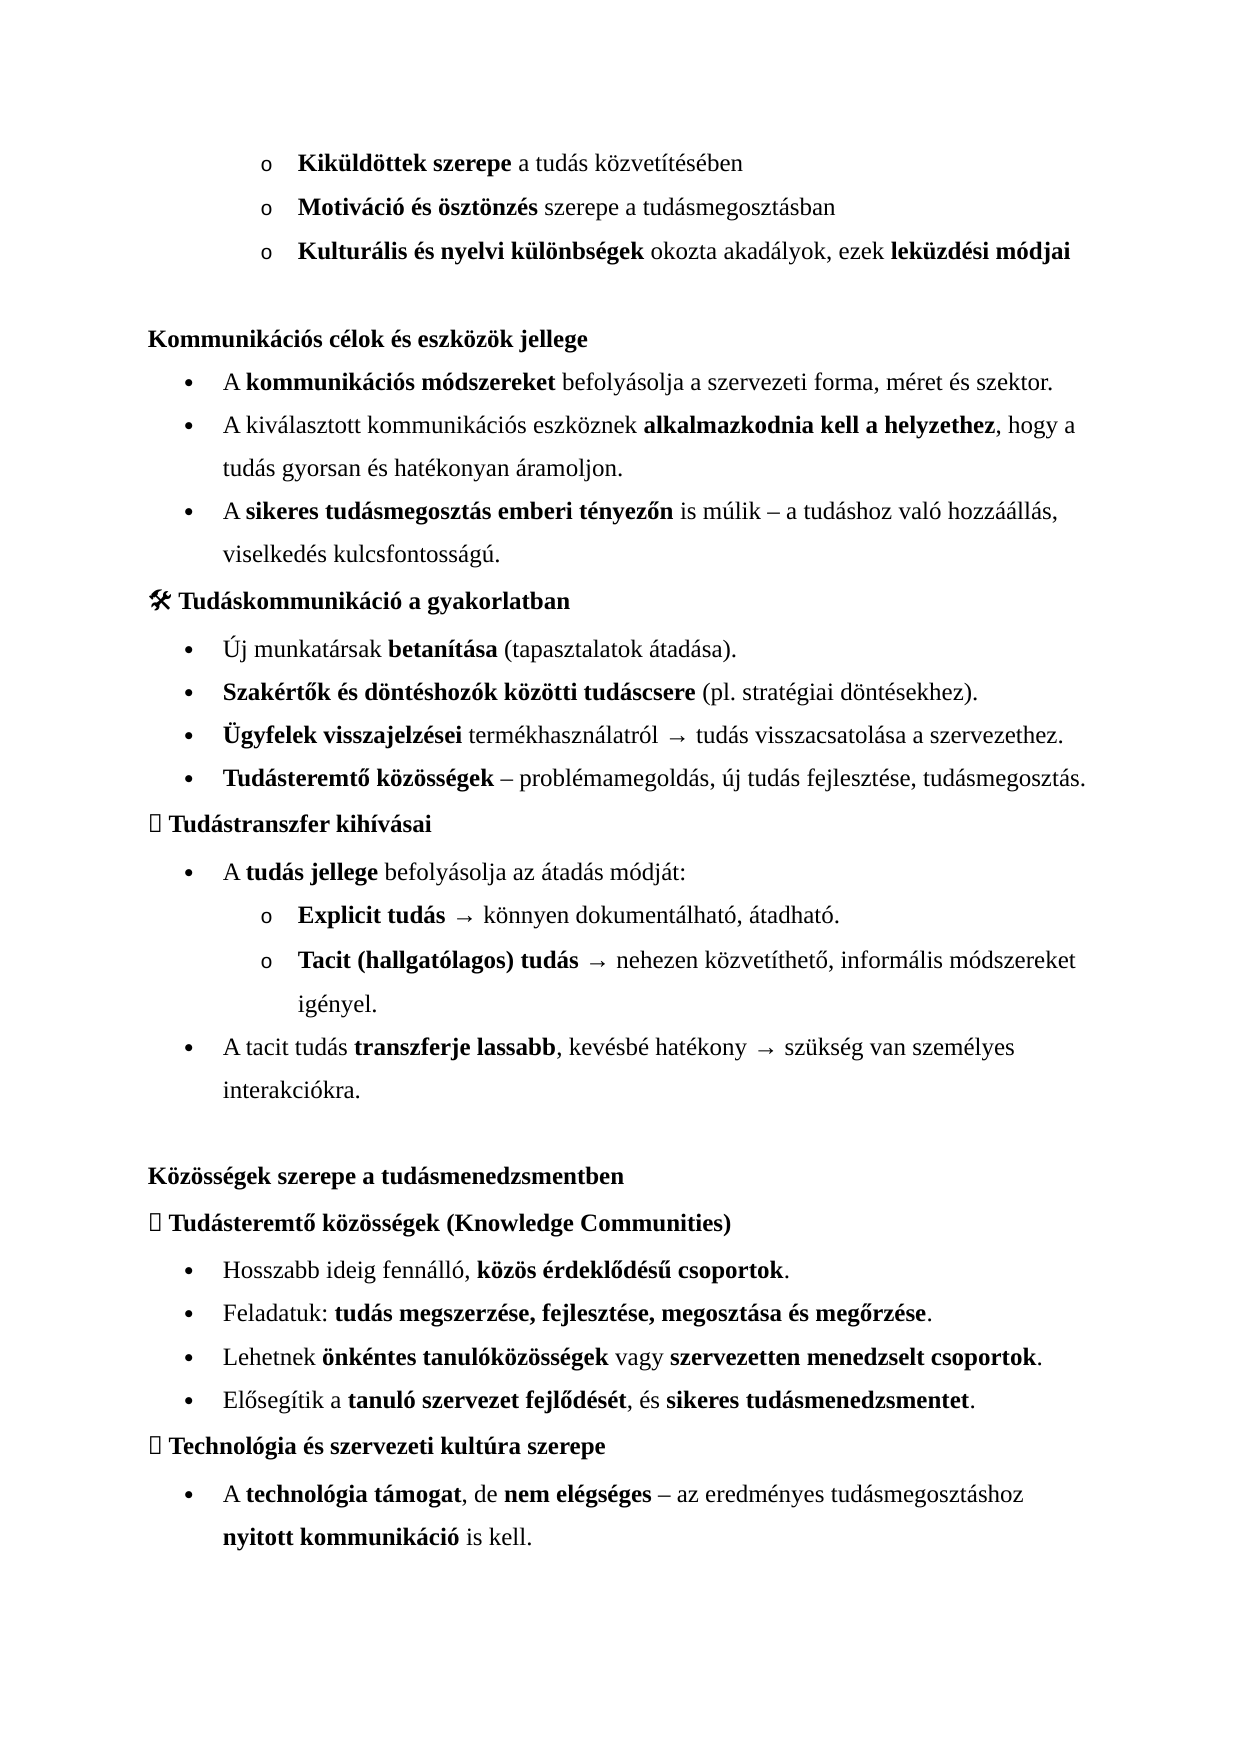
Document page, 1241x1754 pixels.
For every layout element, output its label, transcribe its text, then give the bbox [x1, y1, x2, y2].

text 🧠 Tudásteremtő közösségek (Knowledge Communities) [148, 1204, 1093, 1238]
list Új munkatársak betanítása (tapasztalatok átadása). [185, 634, 1093, 662]
list Explicit tudás → könnyen dokumentálható, átadható. [260, 900, 1093, 930]
list Hosszabb ideig fennálló, közös érdeklődésű csoportok. [185, 1255, 1093, 1284]
list Kiküldöttek szerepe a tudás közvetítésében [260, 148, 1093, 177]
list A tacit tudás transzferje lassabb, kevésbé hatékony → szükség van személyes interakciókra. [185, 1032, 1093, 1104]
text Kommunikációs célok és eszközök jellege [148, 324, 1093, 353]
list Szakértők és döntéshozók közötti tudáscsere (pl. stratégiai döntésekhez). [185, 677, 1093, 706]
text 🔄 Tudástranszfer kihívásai [148, 806, 1093, 840]
list A sikeres tudásmegosztás emberi tényezőn is múlik – a tudáshoz való hozzáállás, viselkedés kulcsfontosságú. [185, 496, 1093, 568]
list Feladatuk: tudás megszerzése, fejlesztése, megosztása és megőrzése. [185, 1298, 1093, 1327]
list Tudásteremtő közösségek – problémamegoldás, új tudás fejlesztése, tudásmegosztás. [185, 763, 1093, 792]
text Közösségek szerepe a tudásmenedzsmentben [148, 1161, 1093, 1190]
list A technológia támogat, de nem elégséges – az eredményes tudásmegosztáshoz nyitott kommunikáció is kell. [185, 1479, 1093, 1551]
list Ügyfelek visszajelzései termékhasználatról → tudás visszacsatolása a szervezethez. [185, 720, 1093, 749]
list Motiváció és ösztönzés szerepe a tudásmegosztásban [260, 192, 1093, 222]
list A kommunikációs módszereket befolyásolja a szervezeti forma, méret és szektor. [185, 367, 1093, 396]
list Kulturális és nyelvi különbségek okozta akadályok, ezek leküzdési módjai [260, 236, 1093, 266]
list Elősegítik a tanuló szervezet fejlődését, és sikeres tudásmenedzsmentet. [185, 1385, 1093, 1413]
list Lehetnek önkéntes tanulóközösségek vagy szervezetten menedzselt csoportok. [185, 1342, 1093, 1370]
text 🔗 Technológia és szervezeti kultúra szerepe [148, 1428, 1093, 1462]
text 🛠 Tudáskommunikáció a gyakorlatban [148, 583, 1093, 617]
list A tudás jellege befolyásolja az átadás módját: [185, 857, 1093, 886]
list Tacit (hallgatólagos) tudás → nehezen közvetíthető, informális módszereket igényel. [260, 945, 1093, 1017]
list A kiválasztott kommunikációs eszköznek alkalmazkodnia kell a helyzethez, hogy a tudás gyorsan és hatékonyan áramoljon. [185, 410, 1093, 482]
